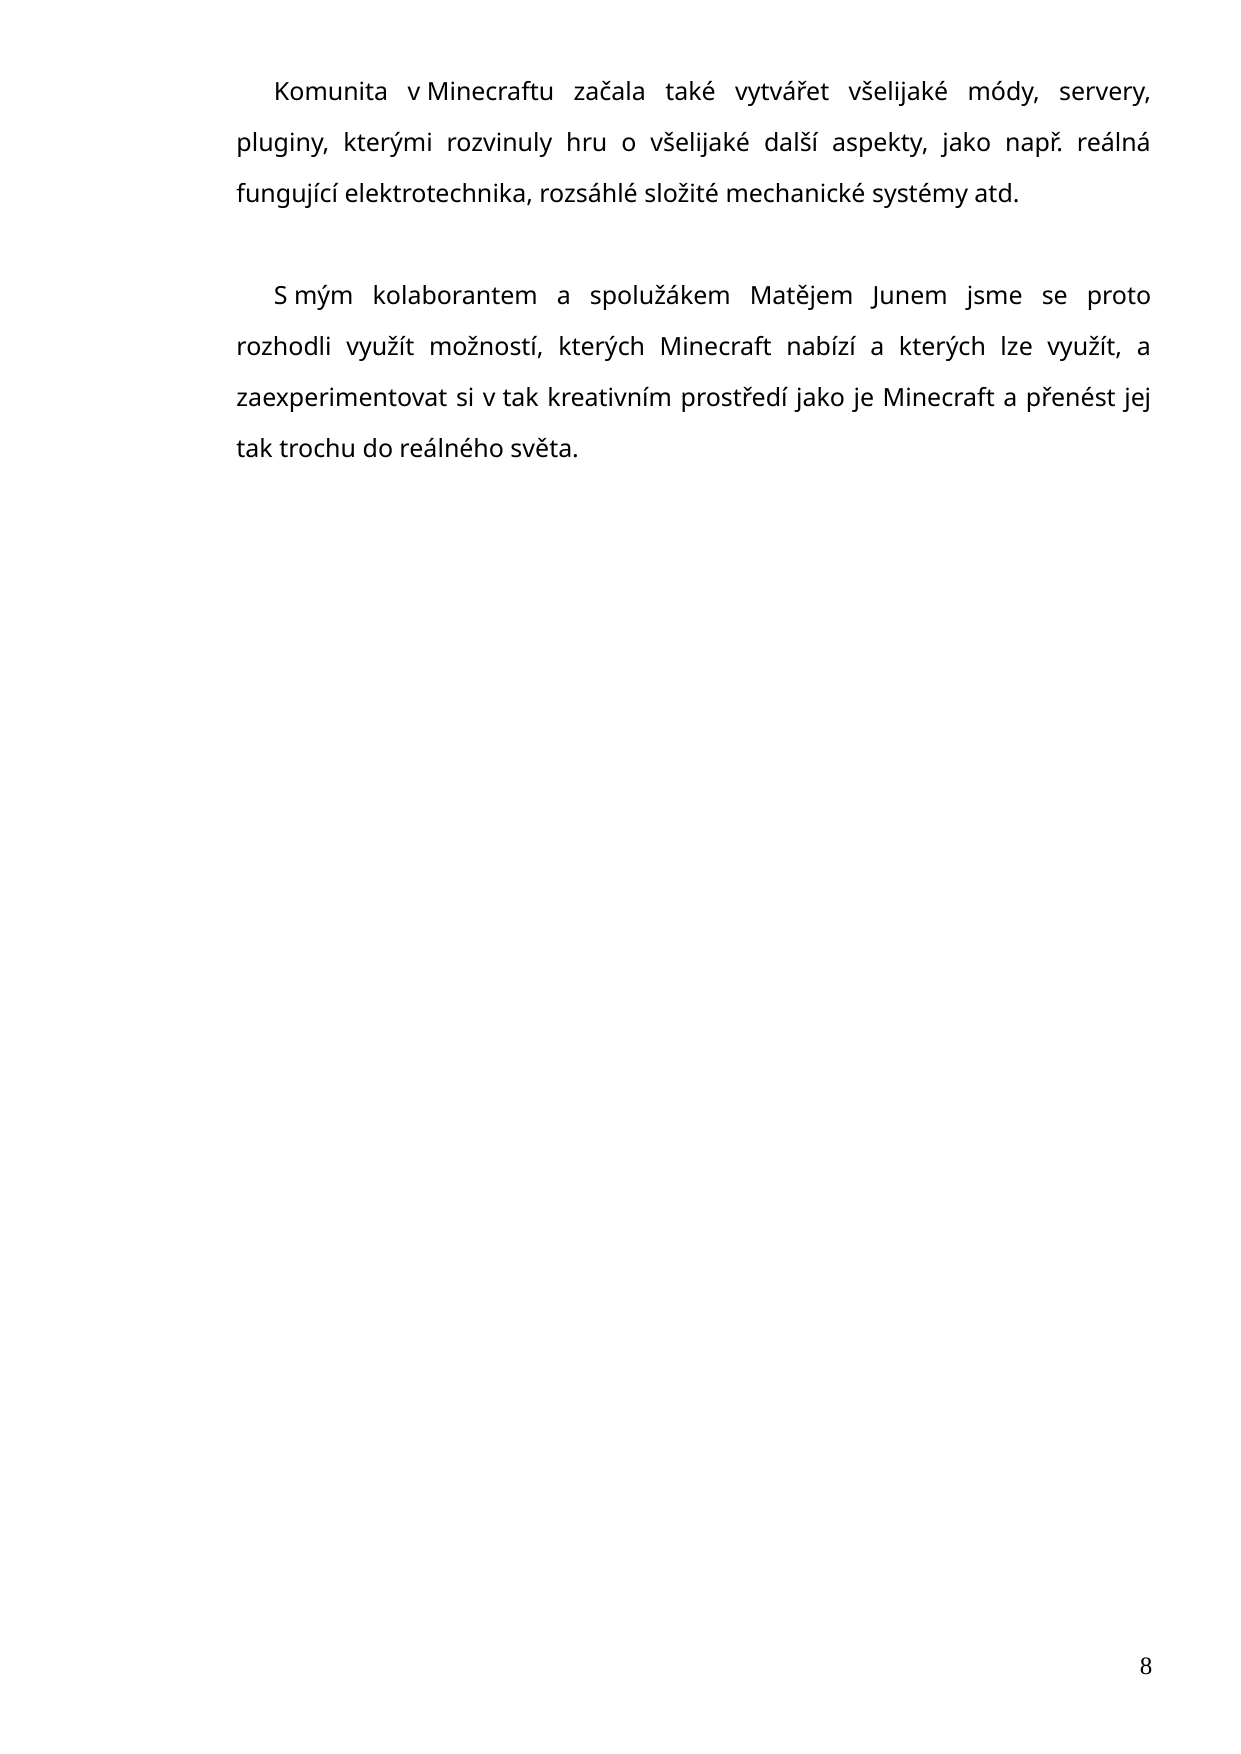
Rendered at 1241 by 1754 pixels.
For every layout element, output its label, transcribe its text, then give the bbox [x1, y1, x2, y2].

text S mým kolaborantem a spolužákem Matějem Junem jsme se proto rozhodli využít možností, kterých Minecraft nabízí a kterých lze využít, a zaexperimentovat si v tak kreativním prostředí jako je Minecraft a přenést jej tak trochu do reálného světa. [236, 278, 1152, 465]
text Komunita v Minecraftu začala také vytvářet všelijaké módy, servery, pluginy, kterými rozvinuly hru o všelijaké další aspekty, jako např. reálná fungující elektrotechnika, rozsáhlé složité mechanické systémy atd. [236, 74, 1152, 210]
